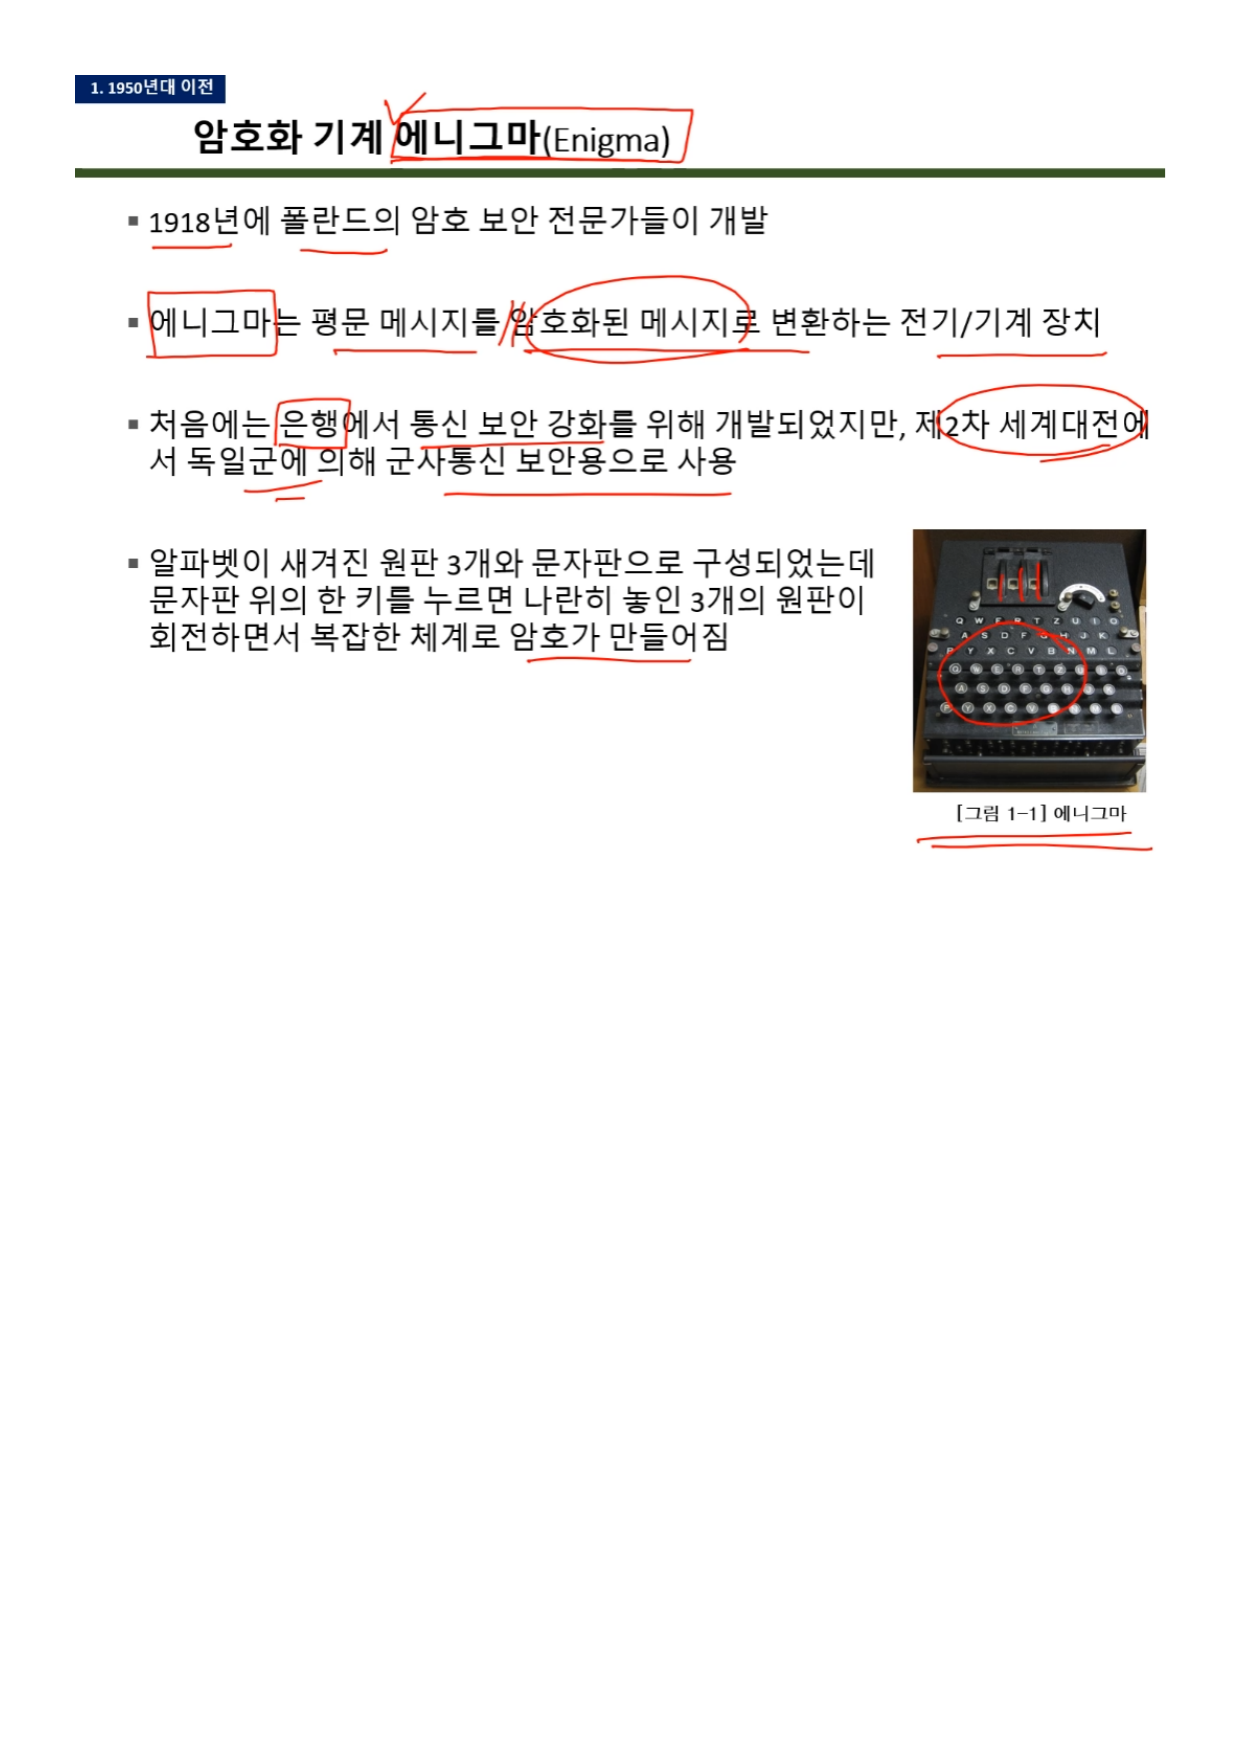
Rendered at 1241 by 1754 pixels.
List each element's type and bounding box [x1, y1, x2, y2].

picture [75, 75, 1166, 858]
